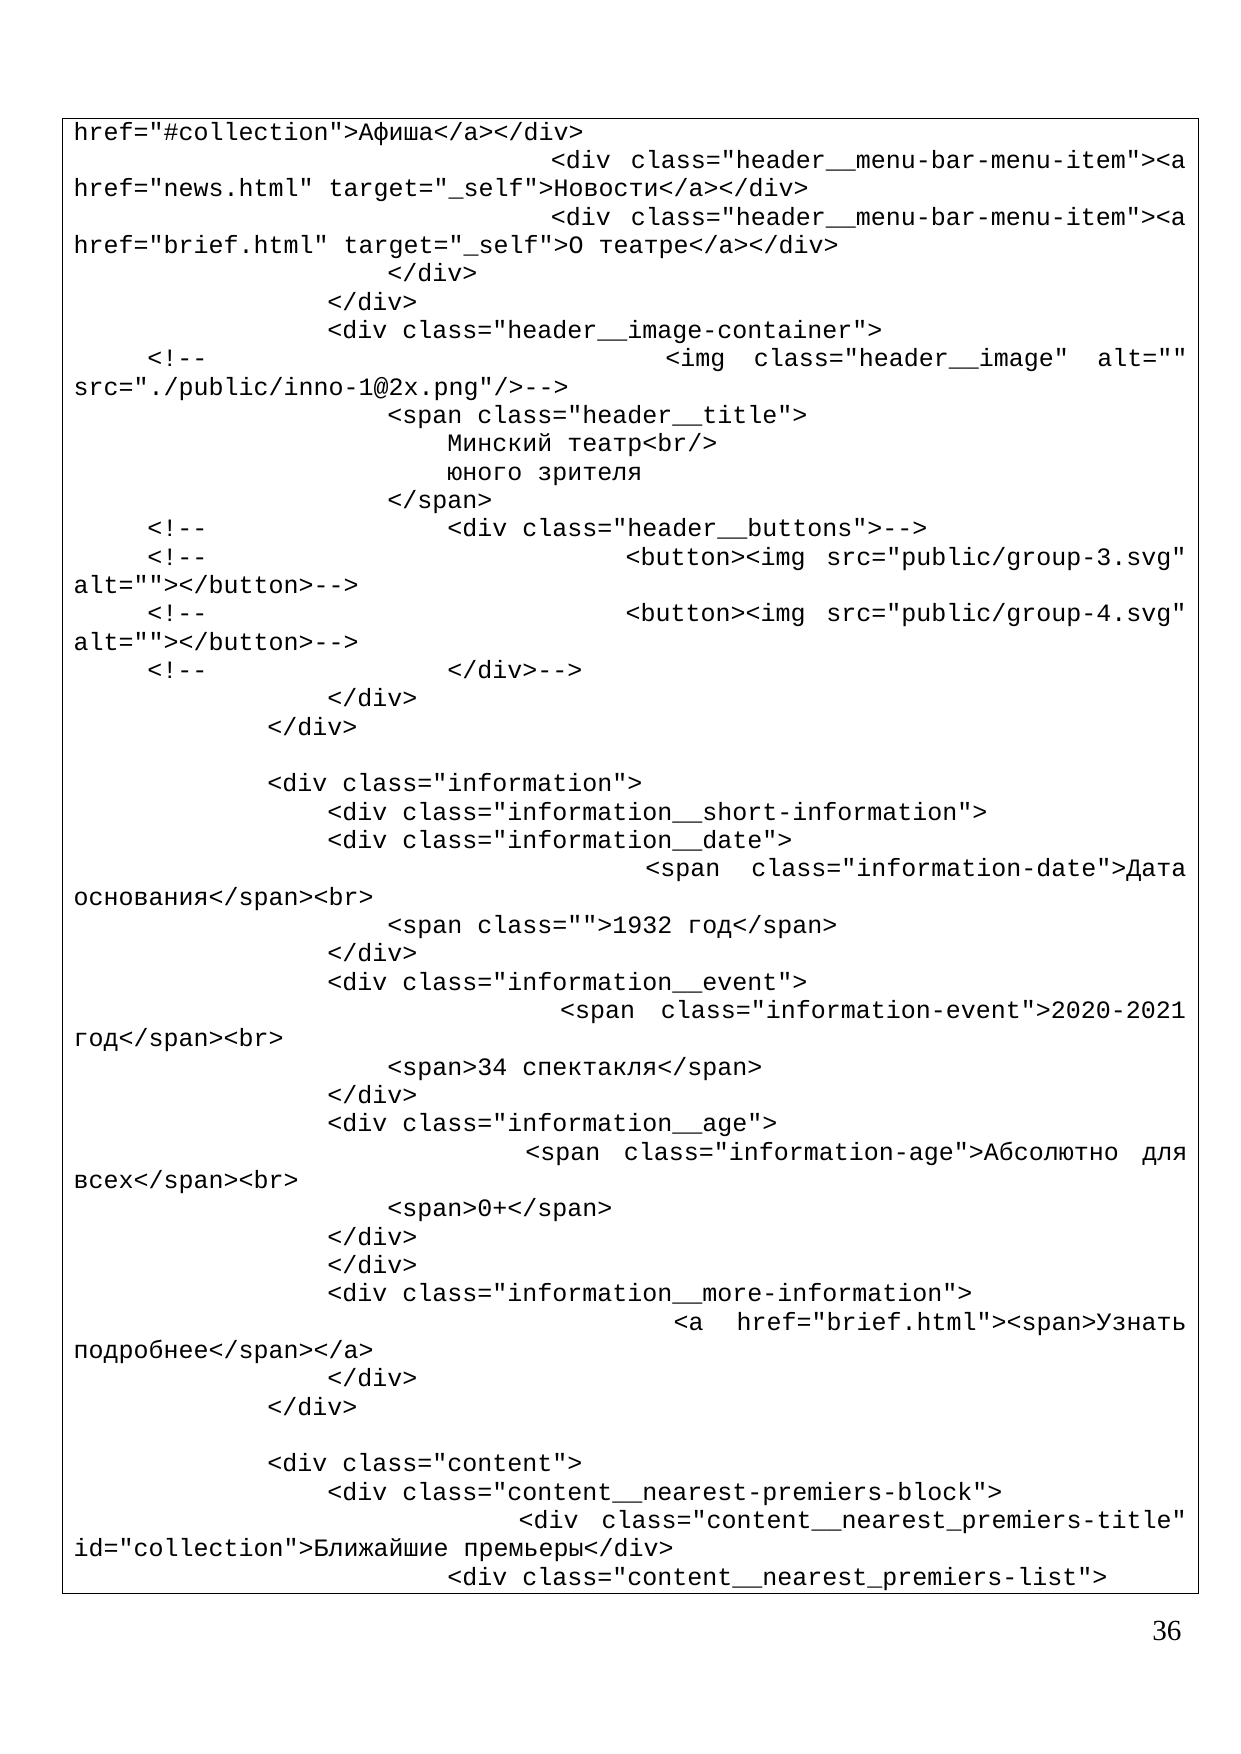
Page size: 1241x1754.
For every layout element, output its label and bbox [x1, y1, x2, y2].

table_header [63, 119, 1198, 1592]
